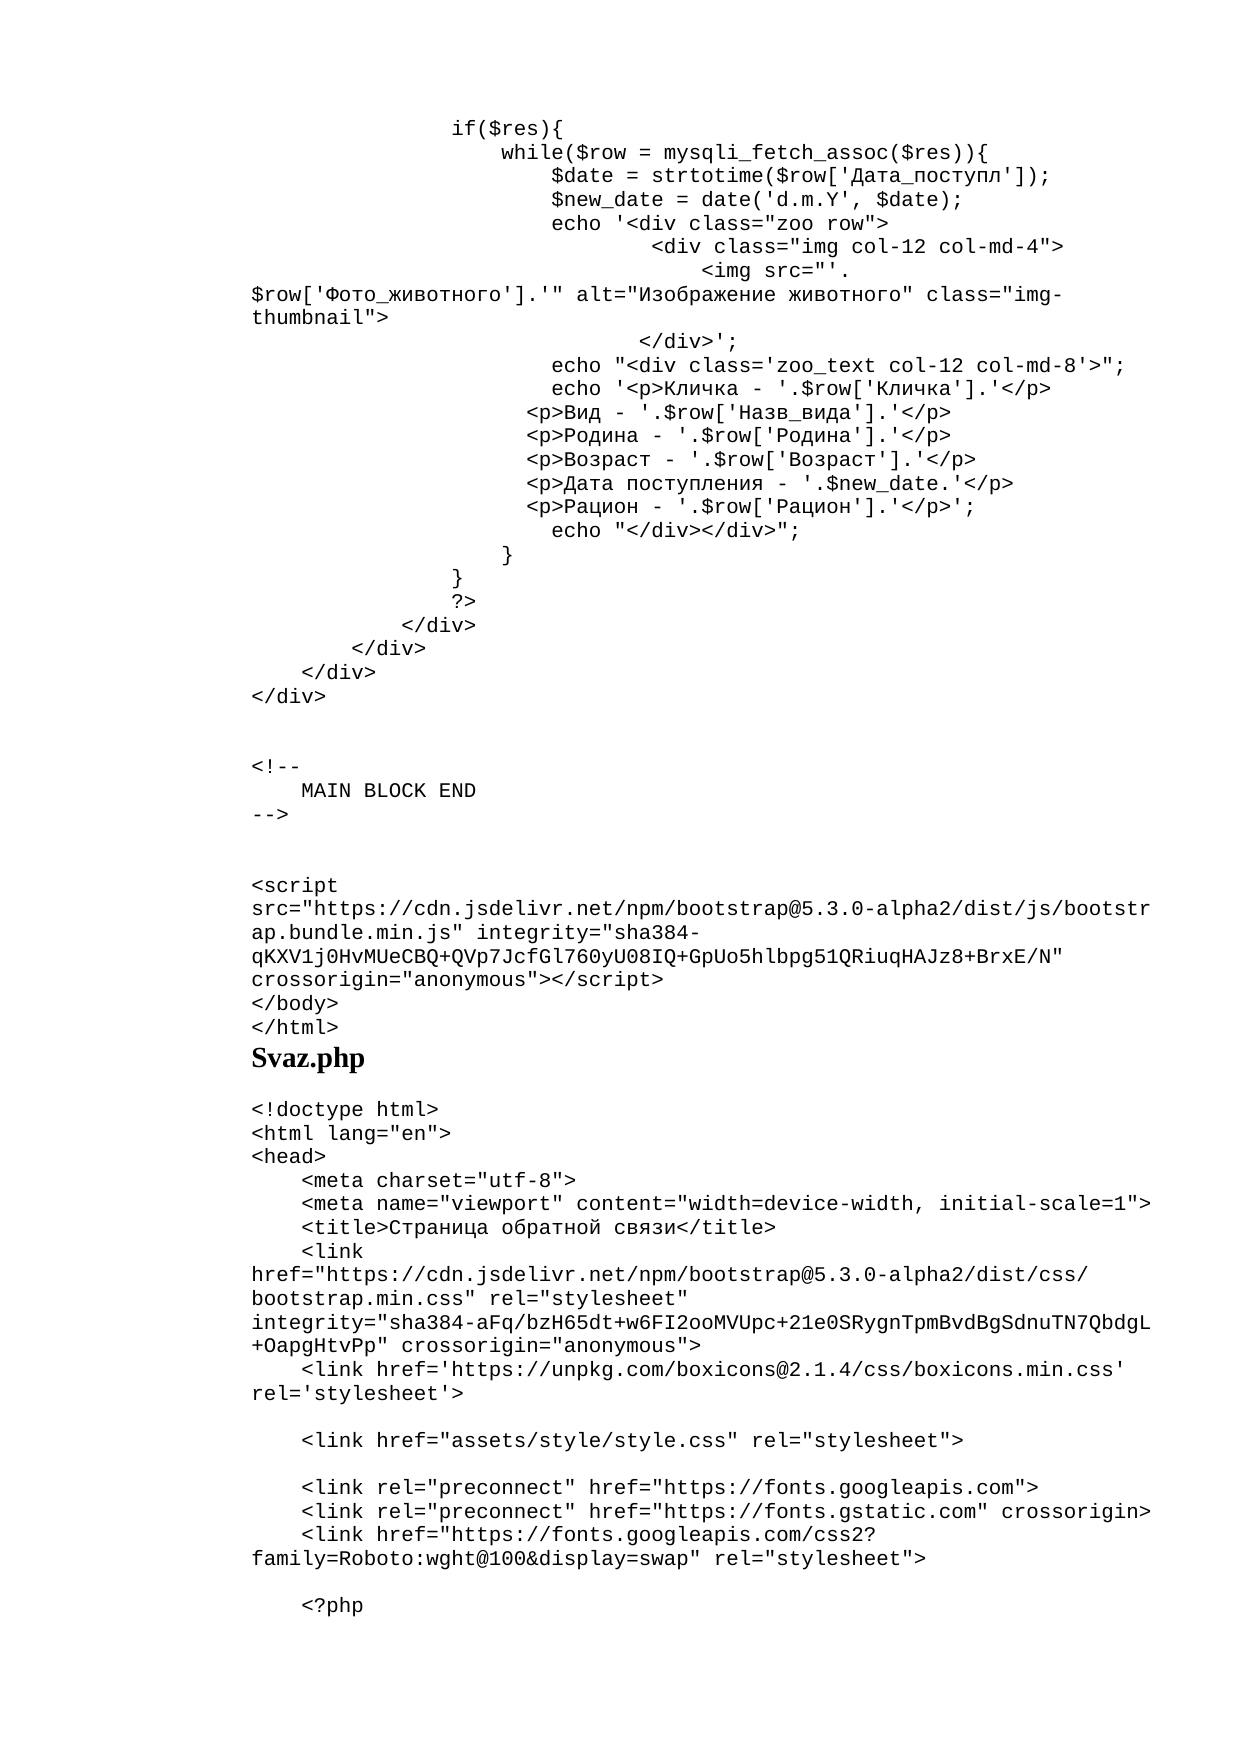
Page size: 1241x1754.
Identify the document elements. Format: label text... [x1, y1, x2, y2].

text Svaz.php [251, 1040, 1152, 1074]
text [251, 118, 1152, 1040]
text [251, 1099, 1152, 1619]
